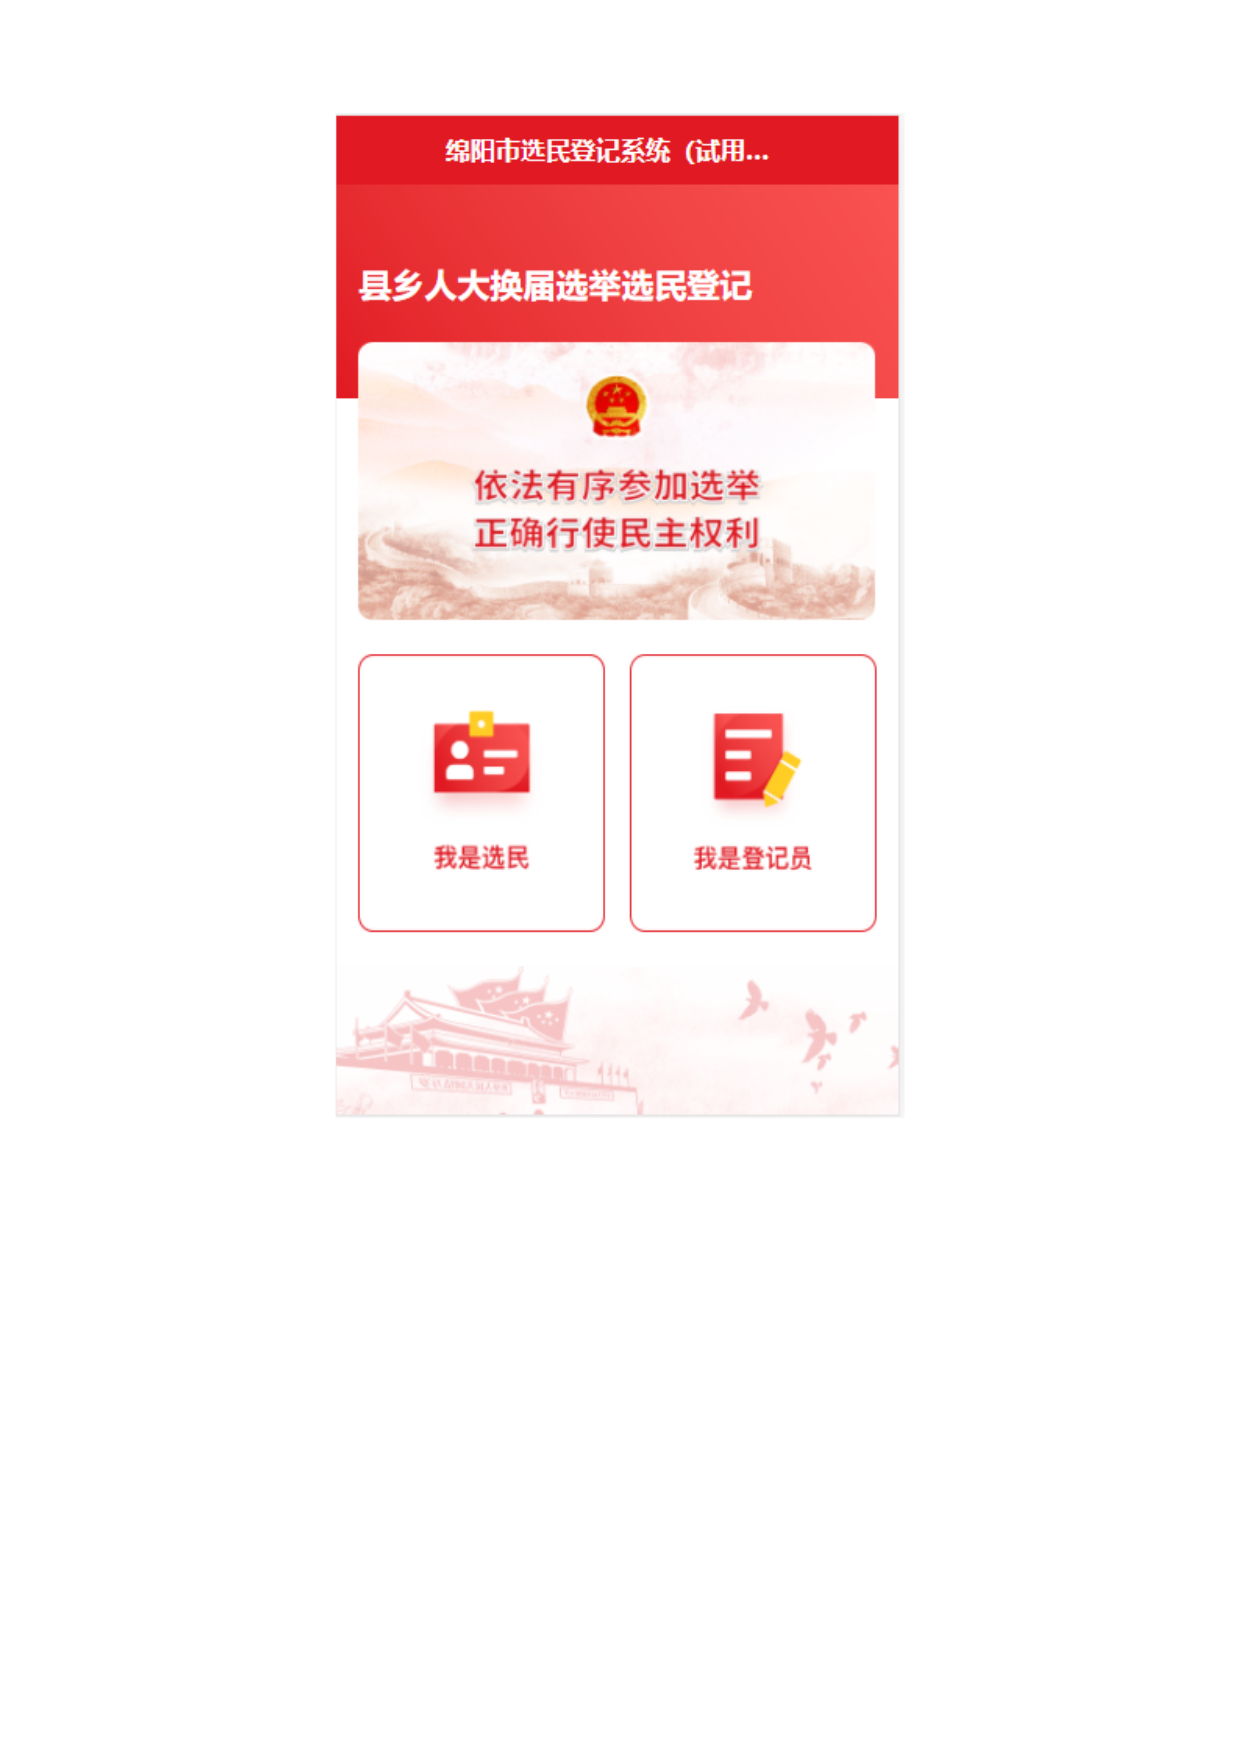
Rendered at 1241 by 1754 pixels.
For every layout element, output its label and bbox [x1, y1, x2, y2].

picture [335, 113, 905, 1118]
